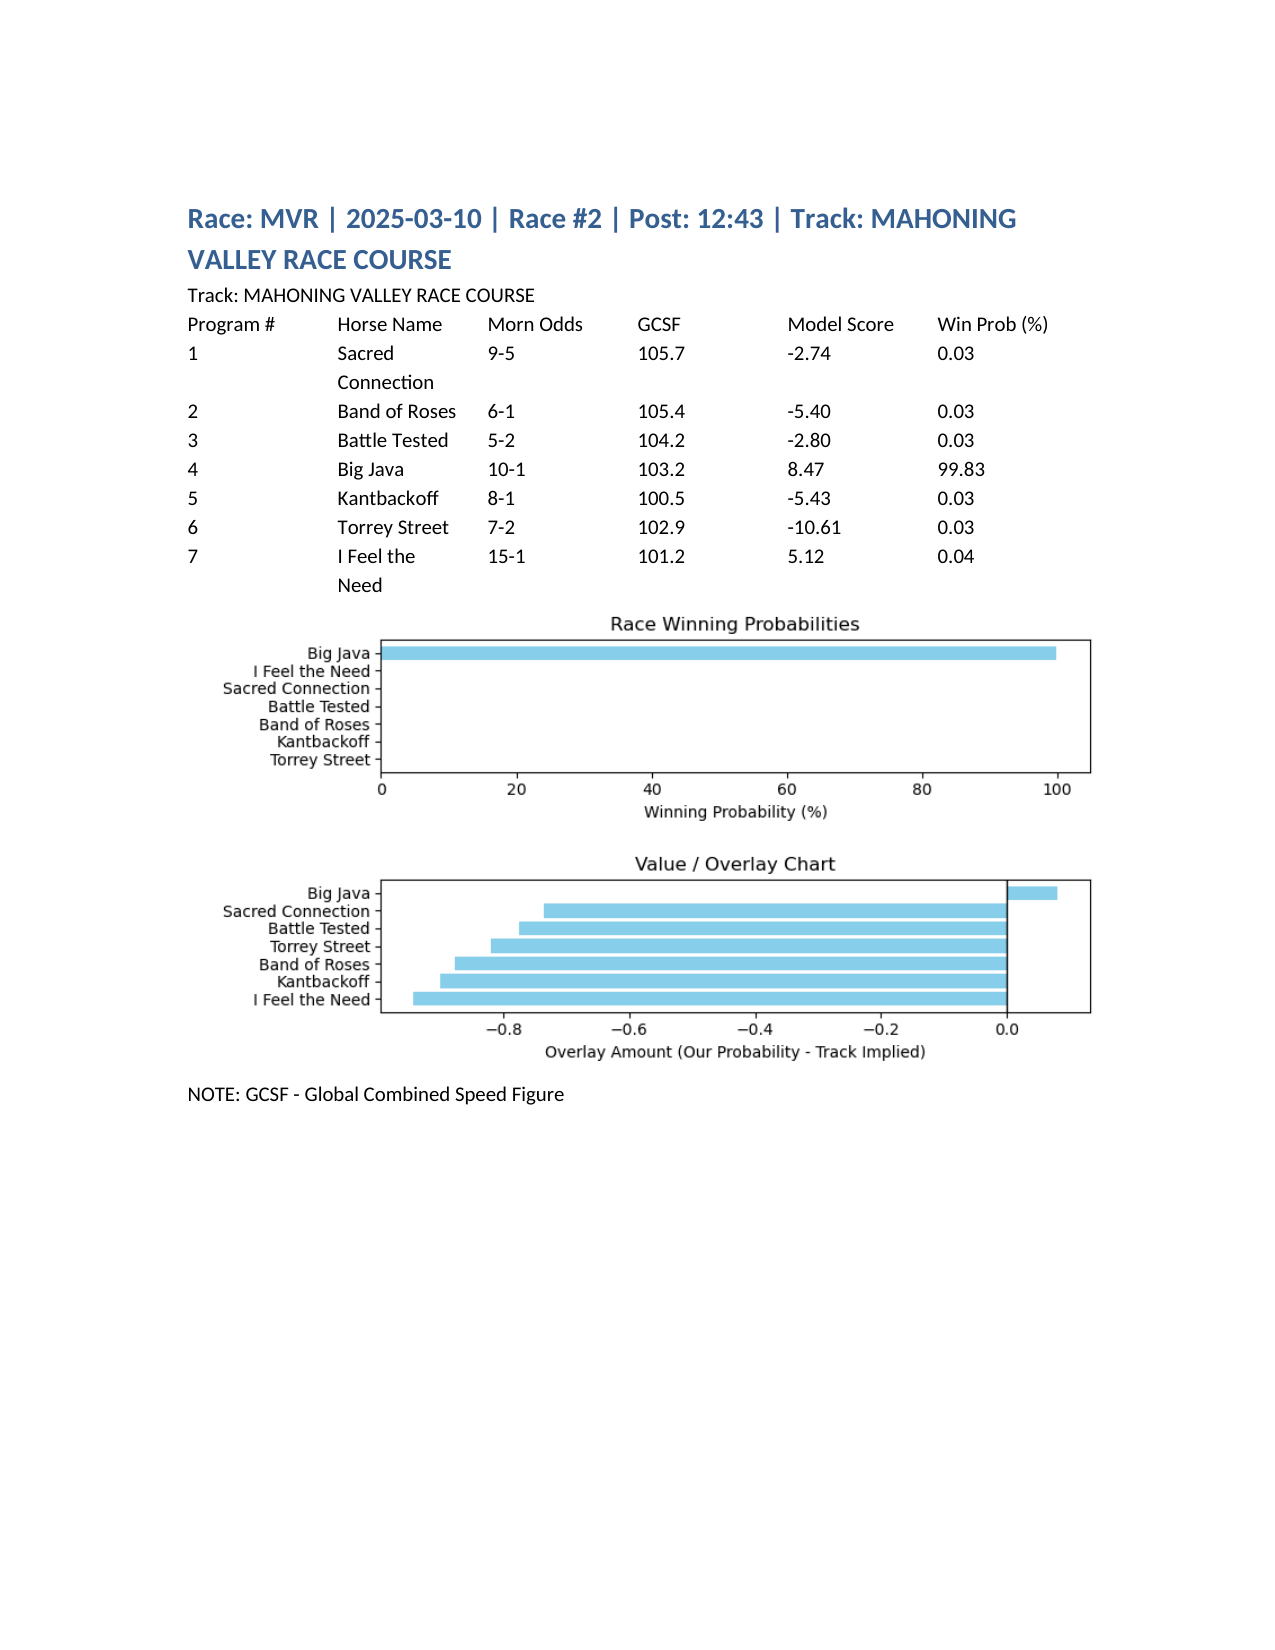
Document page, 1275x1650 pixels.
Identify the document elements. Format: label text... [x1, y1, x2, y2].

subtitle Race: MVR | 2025-03-10 | Race #2 | Post: 12:43 | Track: MAHONING VALLEY RACE COURSE [187, 200, 1087, 277]
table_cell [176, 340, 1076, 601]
picture [206, 601, 1107, 838]
picture [206, 841, 1107, 1078]
text Track: MAHONING VALLEY RACE COURSE [187, 282, 1087, 307]
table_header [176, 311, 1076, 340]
text NOTE: GCSF - Global Combined Speed Figure [187, 1081, 1087, 1106]
